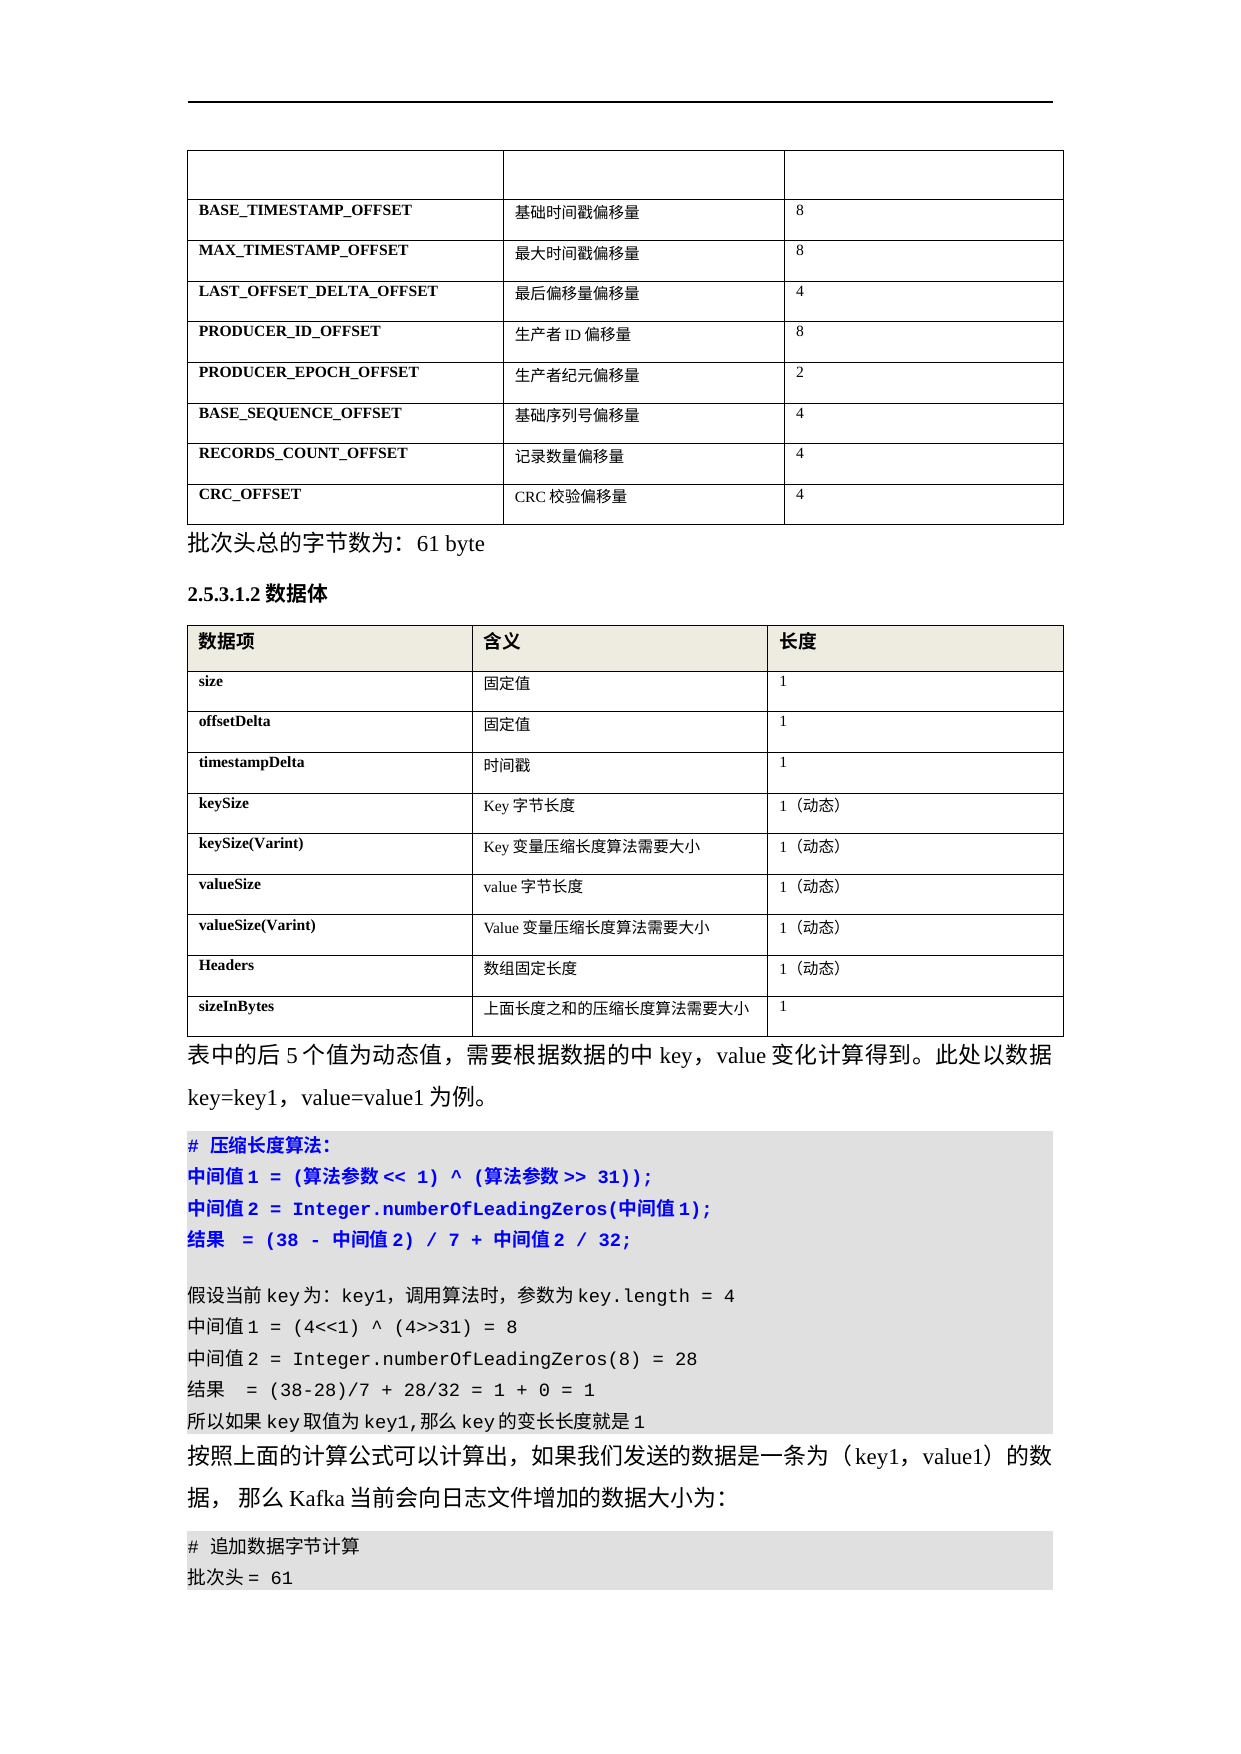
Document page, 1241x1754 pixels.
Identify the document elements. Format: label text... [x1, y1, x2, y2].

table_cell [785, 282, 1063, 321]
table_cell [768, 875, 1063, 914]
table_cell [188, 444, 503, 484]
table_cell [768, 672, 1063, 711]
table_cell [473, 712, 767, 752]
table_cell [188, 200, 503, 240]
text 批次头 = 61 [187, 1563, 1053, 1590]
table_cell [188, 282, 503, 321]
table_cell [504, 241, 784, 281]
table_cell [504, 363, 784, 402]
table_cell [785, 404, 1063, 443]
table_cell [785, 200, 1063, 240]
text 假设当前key为：key1，调用算法时，参数为key.length = 4 [187, 1281, 1053, 1308]
text 结果 = (38-28)/7 + 28/32 = 1 + 0 = 1 [187, 1375, 1053, 1402]
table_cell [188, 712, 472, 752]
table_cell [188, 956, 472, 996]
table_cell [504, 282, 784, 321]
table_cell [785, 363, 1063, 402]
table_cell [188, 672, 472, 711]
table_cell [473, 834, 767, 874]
text 中间值2 = Integer.numberOfLeadingZeros(8) = 28 [187, 1344, 1053, 1371]
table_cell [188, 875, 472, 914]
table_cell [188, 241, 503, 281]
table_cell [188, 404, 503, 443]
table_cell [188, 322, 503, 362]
text 结果 = (38 - 中间值2) / 7 + 中间值2 / 32; [187, 1225, 1053, 1252]
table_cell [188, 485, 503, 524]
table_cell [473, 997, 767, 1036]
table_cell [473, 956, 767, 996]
text 批次头总的字节数为：61 byte [187, 525, 1053, 558]
text 中间值1 = (算法参数 << 1) ^ (算法参数 >> 31)); [187, 1162, 1053, 1189]
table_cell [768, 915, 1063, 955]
subtitle 2.5.3.1.2 数据体 [187, 577, 1053, 607]
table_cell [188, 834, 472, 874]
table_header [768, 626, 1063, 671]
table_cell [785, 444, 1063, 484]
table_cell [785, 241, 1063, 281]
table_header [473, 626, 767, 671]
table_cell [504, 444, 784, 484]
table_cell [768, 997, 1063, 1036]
text 按照上面的计算公式可以计算出，如果我们发送的数据是一条为（key1，value1）的数据， 那么Kafka当前会向日志文件增加的数据大小为： [187, 1438, 1053, 1513]
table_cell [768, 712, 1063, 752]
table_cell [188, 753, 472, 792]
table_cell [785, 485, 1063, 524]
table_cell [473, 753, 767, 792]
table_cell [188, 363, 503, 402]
text # 压缩长度算法： [187, 1131, 1053, 1158]
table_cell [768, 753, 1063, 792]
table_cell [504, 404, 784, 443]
text 中间值2 = Integer.numberOfLeadingZeros(中间值1); [187, 1193, 1053, 1221]
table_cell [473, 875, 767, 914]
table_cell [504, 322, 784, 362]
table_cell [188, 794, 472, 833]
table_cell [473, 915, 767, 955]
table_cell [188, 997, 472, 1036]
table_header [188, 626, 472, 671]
text 中间值1 = (4<<1) ^ (4>>31) = 8 [187, 1312, 1053, 1339]
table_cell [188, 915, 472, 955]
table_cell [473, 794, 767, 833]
text 表中的后5个值为动态值，需要根据数据的中key，value变化计算得到。此处以数据key=key1，value=value1为例。 [187, 1037, 1053, 1112]
text # 追加数据字节计算 [187, 1531, 1053, 1559]
text 所以如果key取值为key1,那么key的变长长度就是1 [187, 1407, 1053, 1434]
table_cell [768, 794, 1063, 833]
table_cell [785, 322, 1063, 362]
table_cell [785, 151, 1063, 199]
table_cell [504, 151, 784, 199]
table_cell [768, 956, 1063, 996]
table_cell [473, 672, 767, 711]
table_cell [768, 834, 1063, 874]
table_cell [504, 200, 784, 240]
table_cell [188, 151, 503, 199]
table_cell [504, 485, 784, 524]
